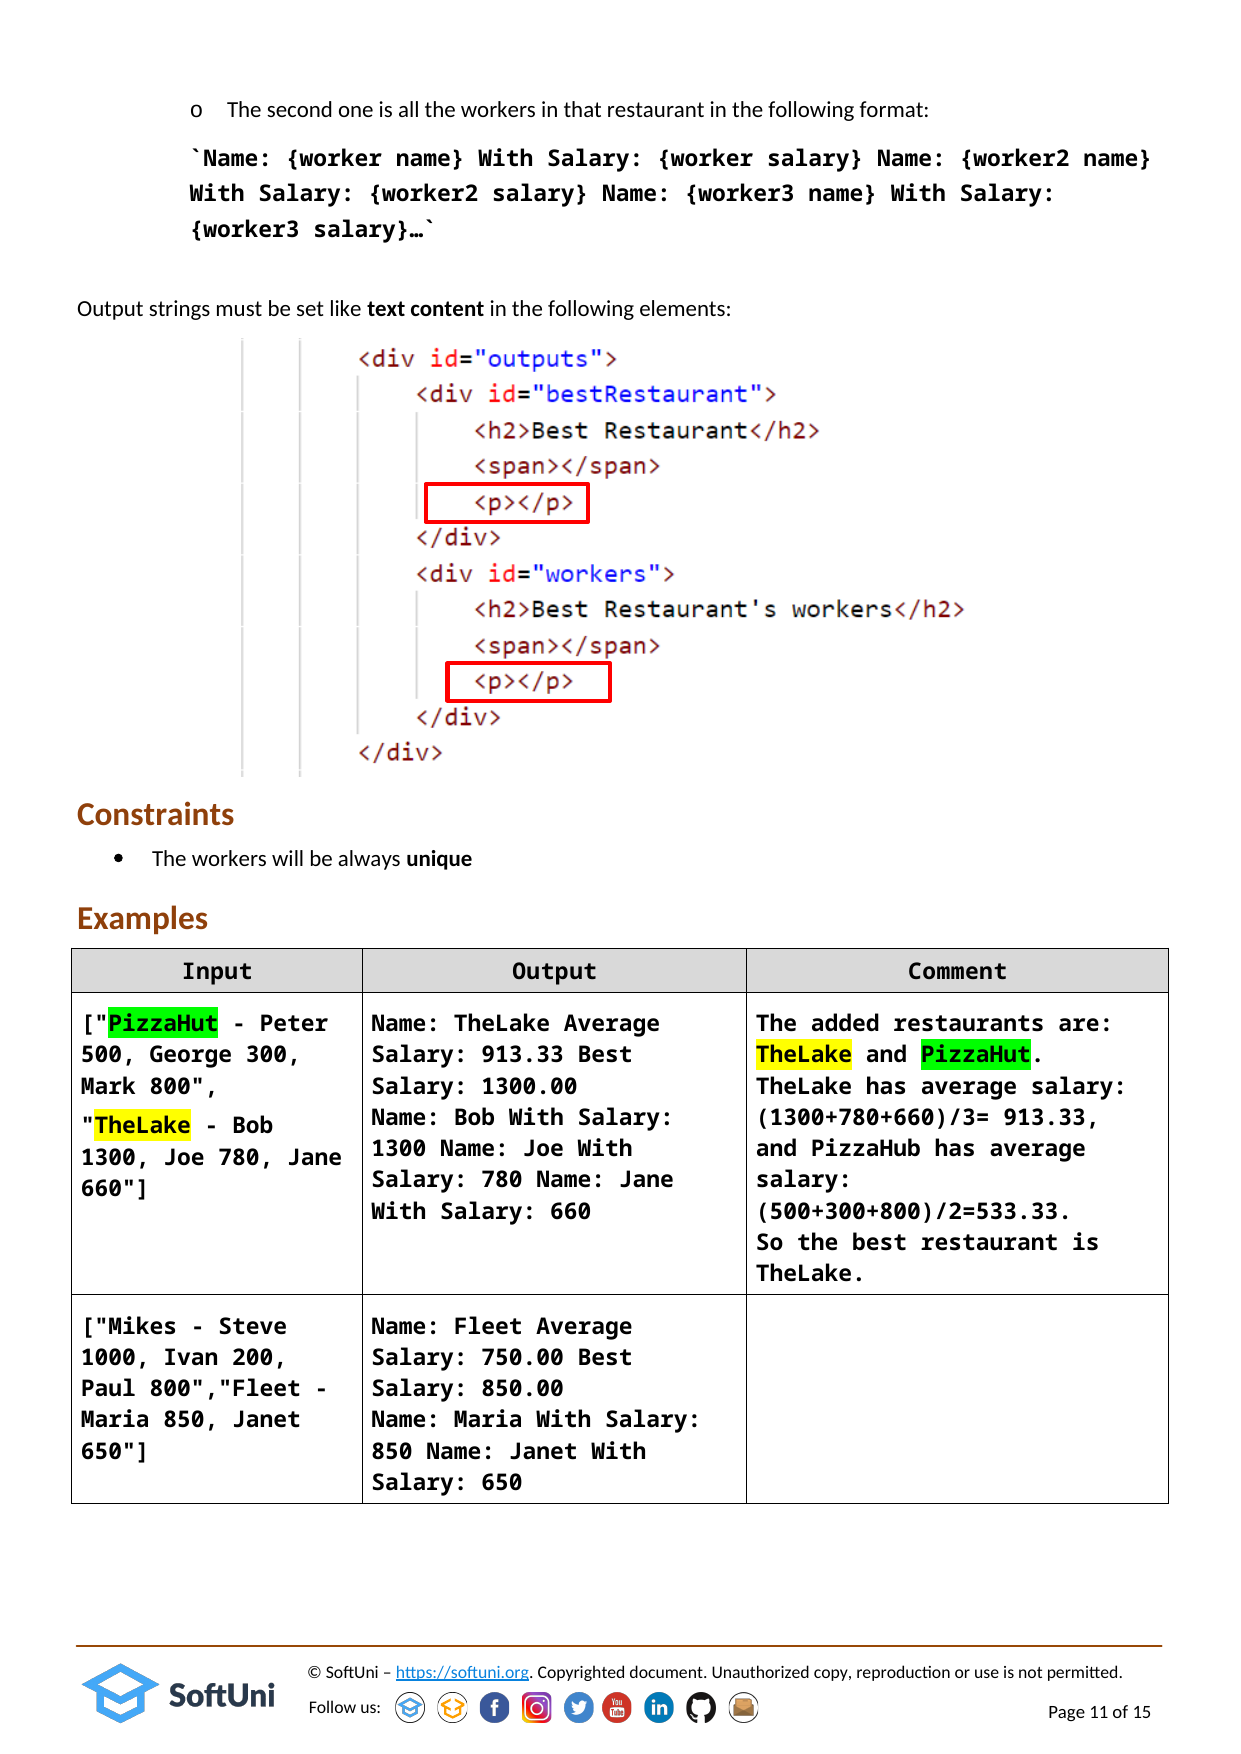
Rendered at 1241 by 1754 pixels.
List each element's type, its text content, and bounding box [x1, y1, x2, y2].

subtitle Constraints [77, 793, 1163, 833]
picture [395, 1692, 425, 1723]
table_header Comment [747, 949, 1168, 992]
picture [644, 1714, 653, 1723]
picture [658, 1705, 667, 1714]
picture [728, 1692, 759, 1723]
list The second one is all the workers in that restaurant in the following format: [189, 95, 1163, 124]
table_header Input [72, 949, 362, 992]
list The workers will be always unique [114, 844, 1163, 872]
subtitle Examples [77, 897, 1163, 937]
table_cell ["Mikes - Steve 1000, Ivan 200, Paul 800","Fleet - Maria 850, Janet 650"] [72, 1295, 362, 1503]
table_header Output [363, 949, 746, 992]
table_cell Name: TheLake Average Salary: 913.33 Best Salary: 1300.00 Name: Bob With Salary: 1300 Name: Joe With Salary: 780 Name: Jane With Salary: 660 [363, 993, 746, 1294]
picture [225, 338, 1090, 777]
picture [75, 1658, 281, 1729]
picture [479, 1692, 510, 1723]
table_cell Name: Fleet Average Salary: 750.00 Best Salary: 850.00 Name: Maria With Salary: 850 Name: Janet With Salary: 650 [363, 1295, 746, 1503]
picture [564, 1692, 594, 1723]
text `Name: {worker name} With Salary: {worker salary} Name: {worker2 name} With Salary: {worker2 salary} Name: {worker3 name} With Salary: {worker3 salary}…` [189, 141, 1163, 244]
picture [437, 1692, 468, 1723]
picture [686, 1692, 716, 1723]
table_cell [747, 1295, 1168, 1503]
picture [665, 1692, 674, 1701]
picture [602, 1692, 632, 1723]
table_cell ["PizzaHut - Peter 500, George 300, Mark 800", "TheLake - Bob 1300, Joe 780, Jane 660"] [72, 993, 362, 1294]
picture [522, 1692, 552, 1723]
table_cell The added restaurants are: TheLake and PizzaHut. TheLake has average salary: (1300+780+660)/3= 913.33, and PizzaHub has average salary: (500+300+800)/2=533.33. So the best restaurant is TheLake. [747, 993, 1168, 1294]
picture [644, 1692, 653, 1701]
picture [665, 1714, 674, 1723]
text Output strings must be set like text content in the following elements: [77, 262, 1163, 322]
